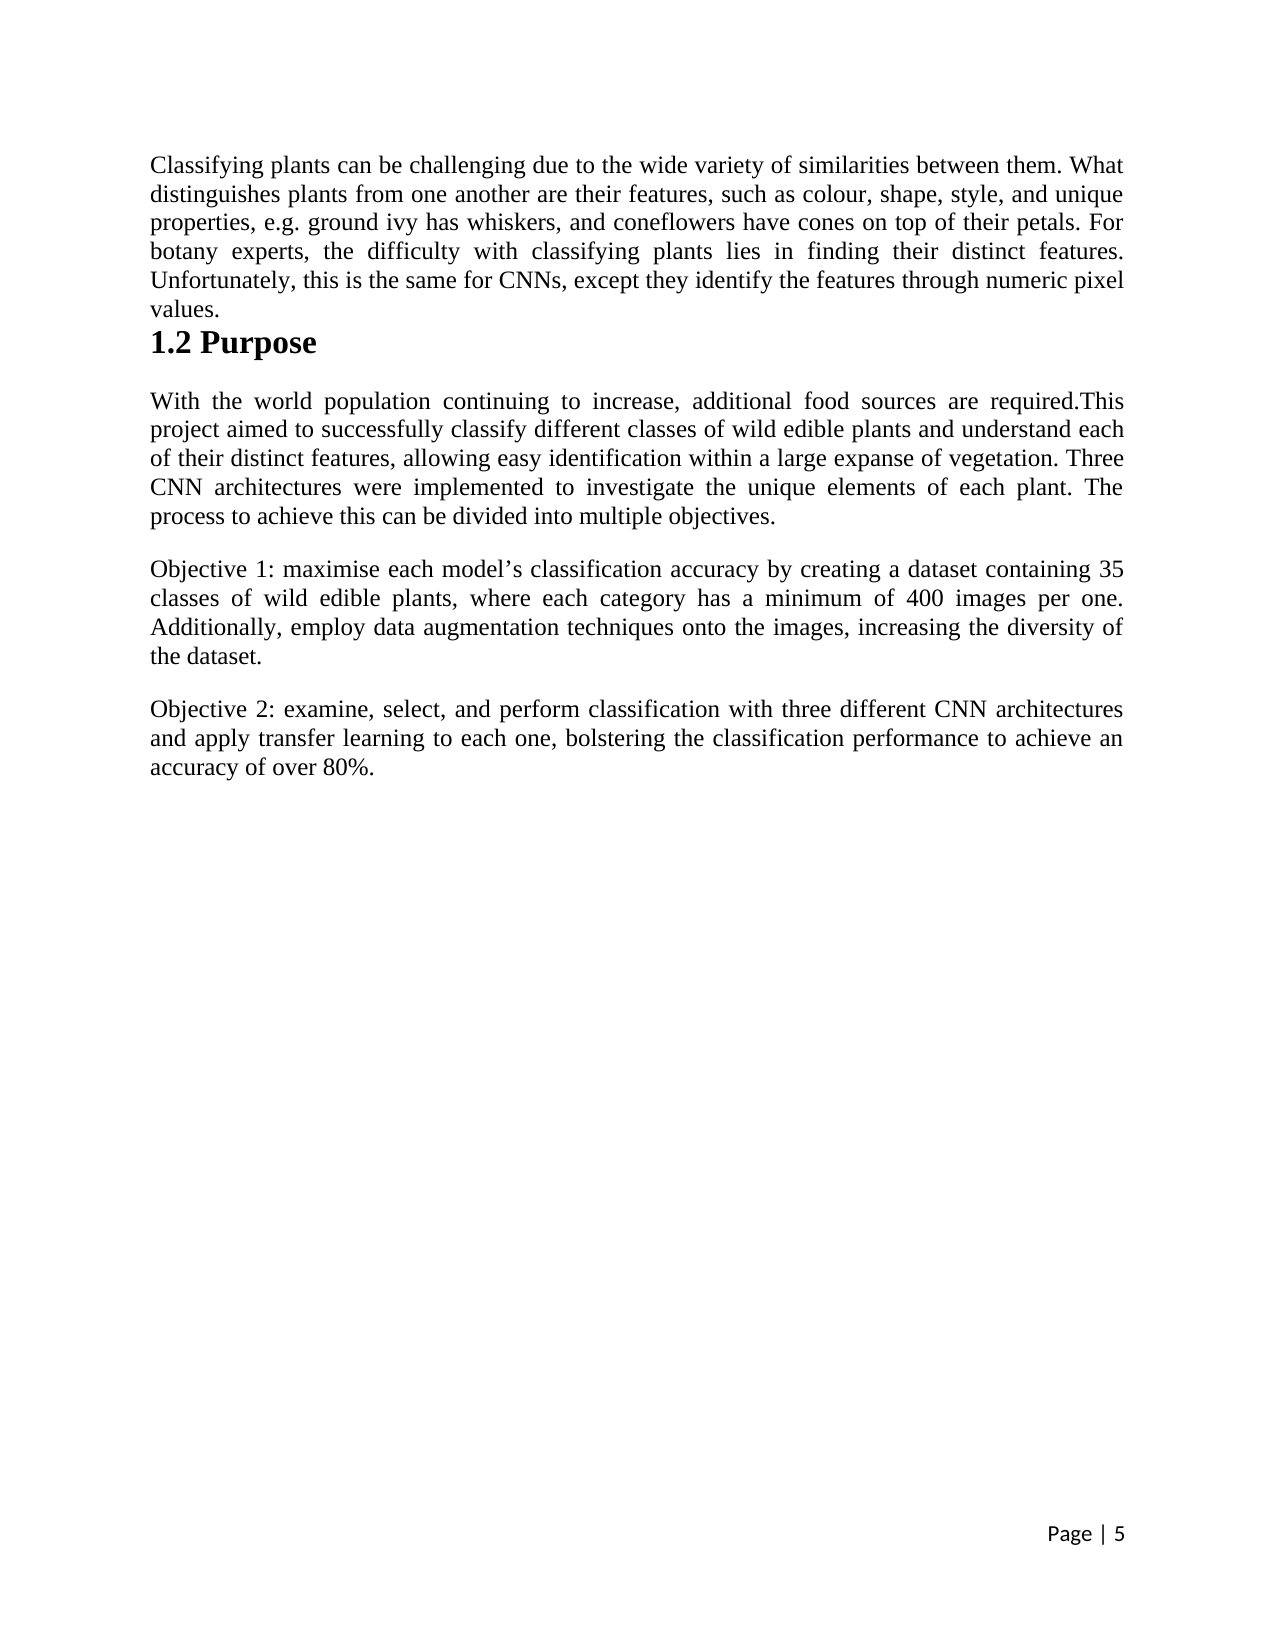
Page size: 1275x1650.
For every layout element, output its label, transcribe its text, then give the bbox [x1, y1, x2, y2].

text Classifying plants can be challenging due to the wide variety of similarities between them. What distinguishes plants from one another are their features, such as colour, shape, style, and unique properties, e.g. ground ivy has whiskers, and coneflowers have cones on top of their petals. For botany experts, the difficulty with classifying plants lies in finding their distinct features. Unfortunately, this is the same for CNNs, except they identify the features through numeric pixel values. [150, 150, 1125, 322]
text Objective 2: examine, select, and perform classification with three different CNN architectures and apply transfer learning to each one, bolstering the classification performance to achieve an accuracy of over 80%. [150, 694, 1125, 781]
text Objective 1: maximise each model’s classification accuracy by creating a dataset containing 35 classes of wild edible plants, where each category has a minimum of 400 images per one. Additionally, employ data augmentation techniques onto the images, increasing the diversity of the dataset. [150, 554, 1125, 669]
text With the world population continuing to increase, additional food sources are required.This project aimed to successfully classify different classes of wild edible plants and understand each of their distinct features, allowing easy identification within a large expanse of vegetation. Three CNN architectures were implemented to investigate the unique elements of each plant. The process to achieve this can be divided into multiple objectives. [150, 386, 1125, 529]
text 1.2 Purpose [150, 322, 1125, 361]
